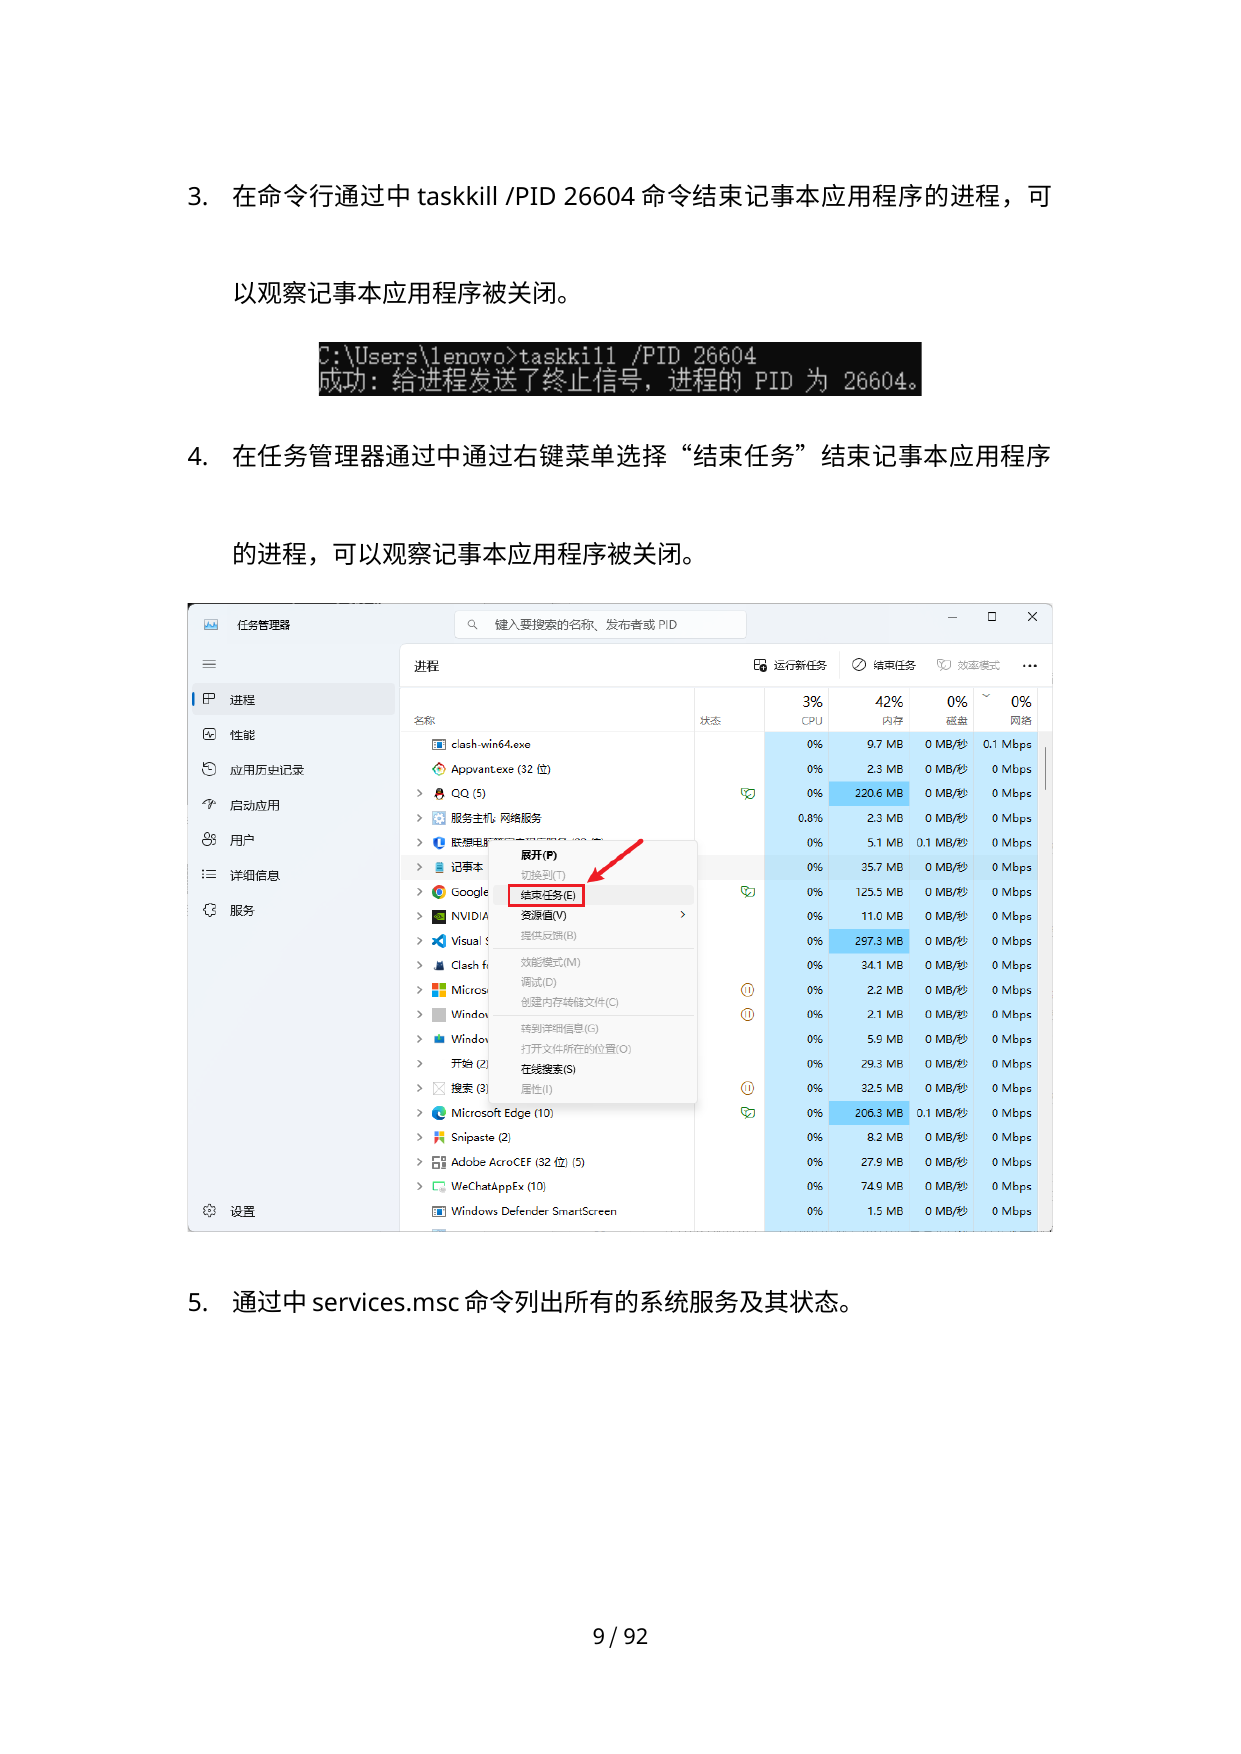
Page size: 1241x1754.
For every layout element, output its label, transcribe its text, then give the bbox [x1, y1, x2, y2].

list 通过中services.msc命令列出所有的系统服务及其状态。 [187, 1268, 1053, 1333]
picture [318, 342, 922, 396]
list 在命令行通过中taskkill /PID 26604命令结束记事本应用程序的进程，可以观察记事本应用程序被关闭。 [187, 162, 1053, 324]
list 在任务管理器通过中通过右键菜单选择“结束任务”结束记事本应用程序的进程，可以观察记事本应用程序被关闭。 [187, 422, 1053, 585]
picture [187, 603, 1053, 1232]
